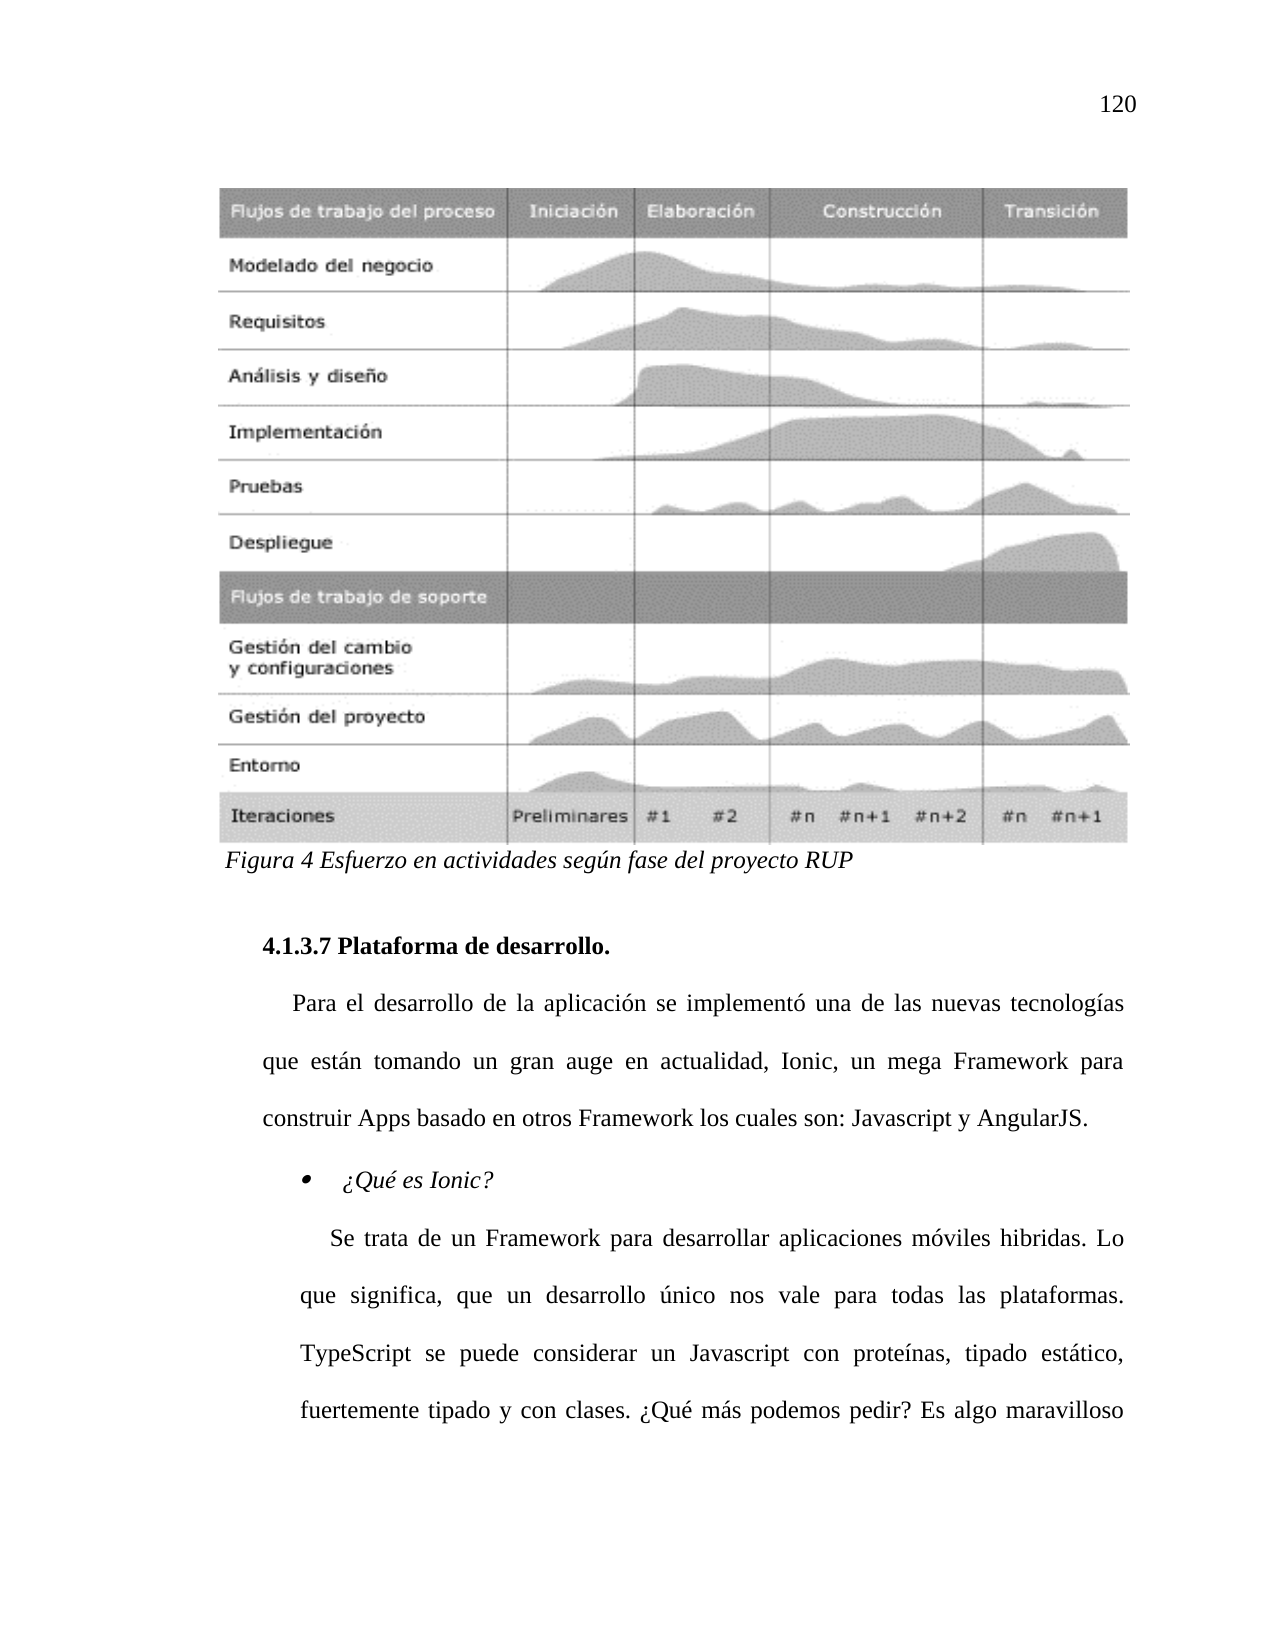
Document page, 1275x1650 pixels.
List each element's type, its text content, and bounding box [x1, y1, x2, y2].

text Para el desarrollo de la aplicación se implementó una de las nuevas tecnologías que están tomando un gran auge en actualidad, Ionic, un mega Framework para construir Apps basado en otros Framework los cuales son: Javascript y AngularJS. [262, 988, 1125, 1132]
subtitle Plataforma de desarrollo. [262, 931, 1125, 960]
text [300, 1223, 1125, 1424]
picture [218, 188, 1130, 845]
text ¿Qué es Ionic? [300, 1165, 1125, 1194]
